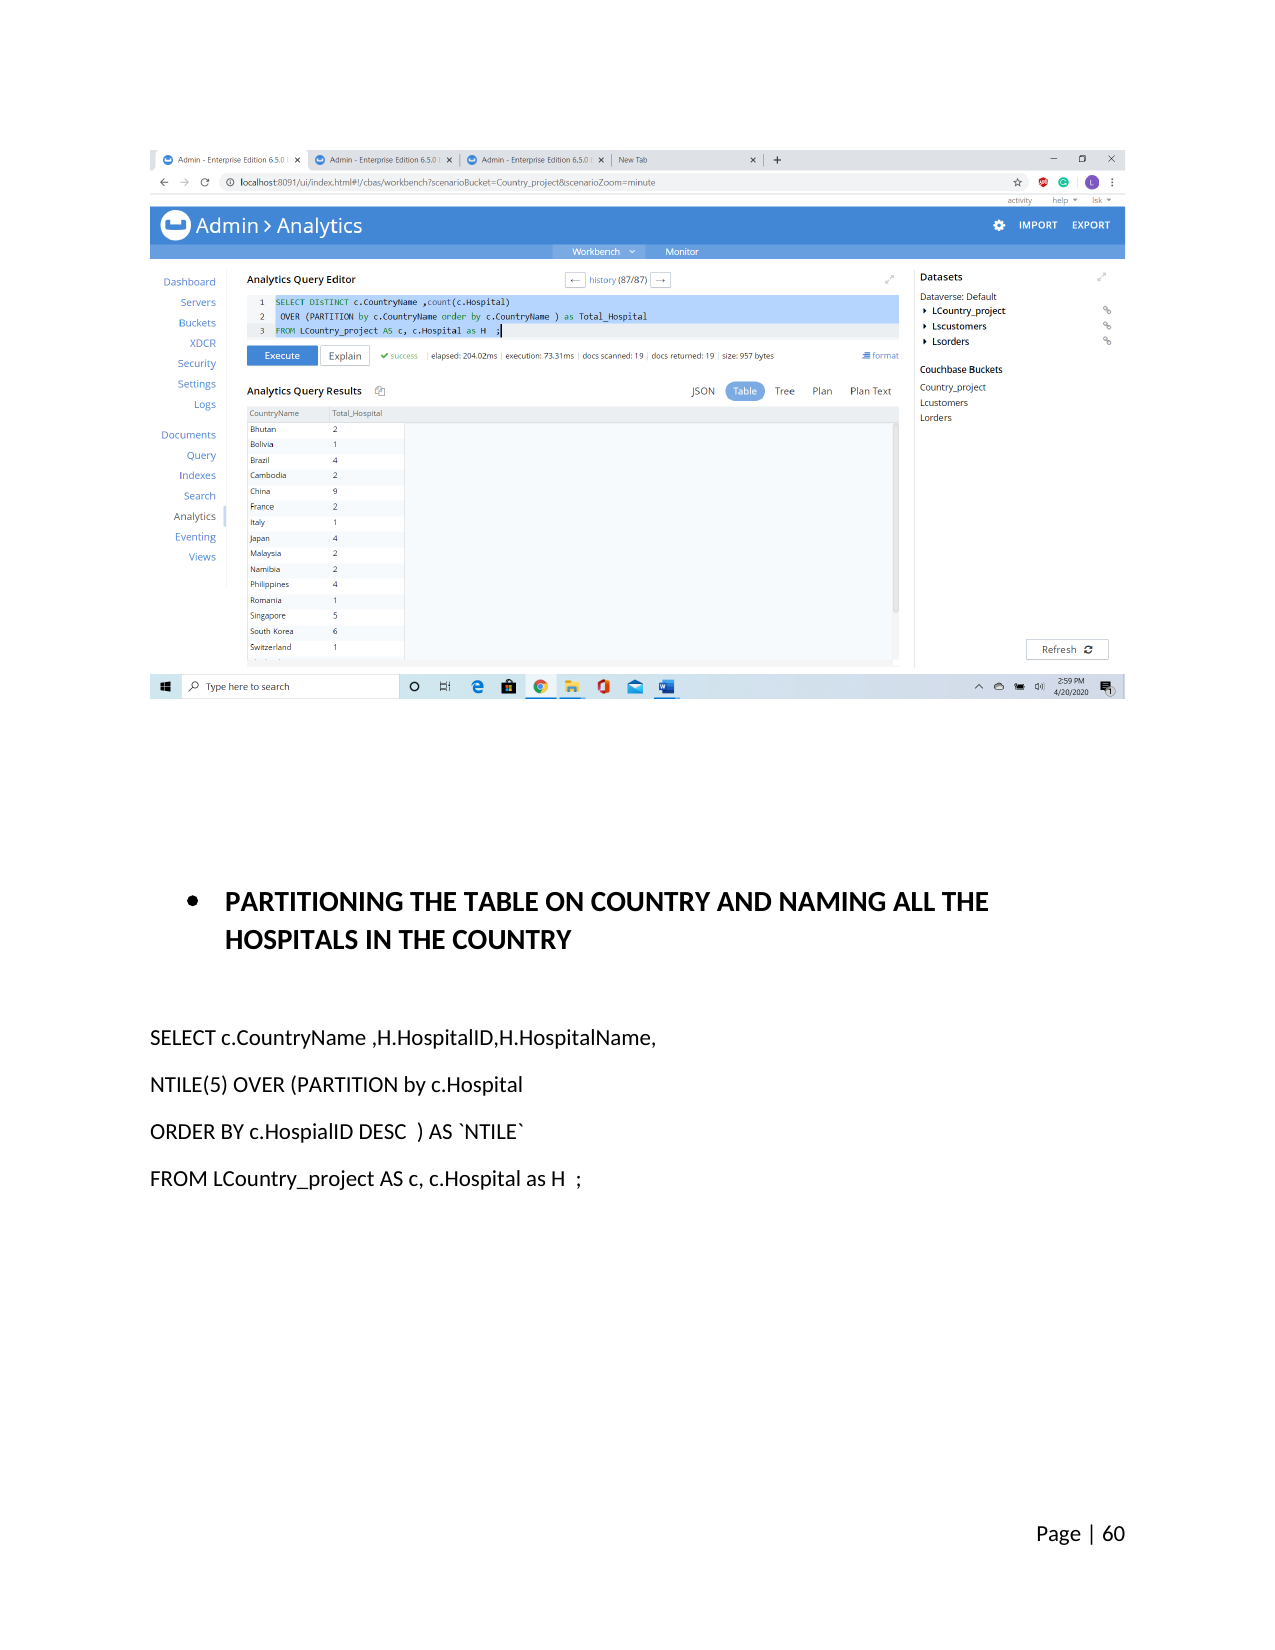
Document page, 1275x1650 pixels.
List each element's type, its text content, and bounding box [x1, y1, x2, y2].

text ORDER BY c.HospialID DESC ) AS `NTILE` [150, 1117, 1125, 1145]
text NTILE(5) OVER (PARTITION by c.Hospital [150, 1070, 1125, 1098]
picture [150, 150, 1125, 699]
text FROM LCountry_project AS c, c.Hospital as H ; [150, 1164, 1125, 1192]
text SELECT c.CountryName ,H.HospitalID,H.HospitalName, [150, 1023, 1125, 1051]
list PARTITIONING THE TABLE ON COUNTRY AND NAMING ALL THE HOSPITALS IN THE COUNTRY [187, 883, 1125, 957]
